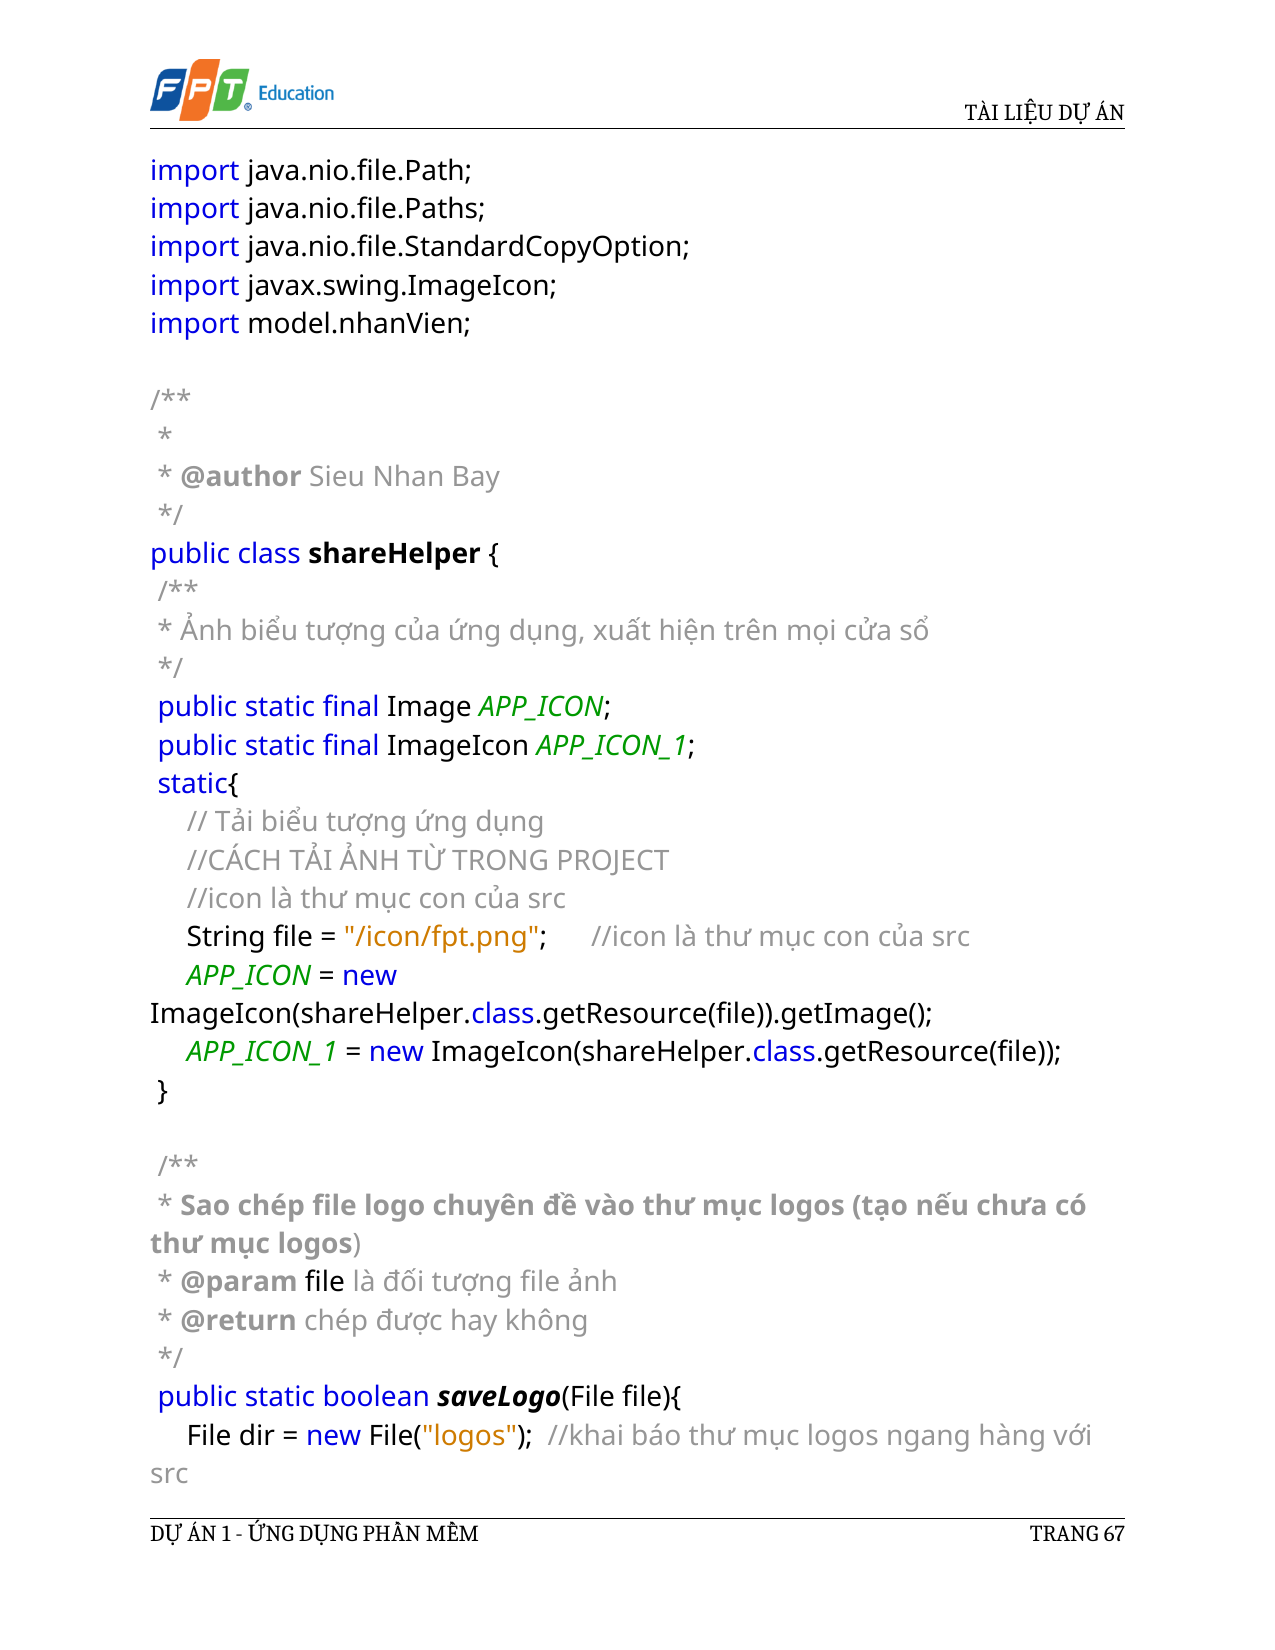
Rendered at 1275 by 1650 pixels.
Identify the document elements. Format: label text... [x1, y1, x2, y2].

text public static final Image APP_ICON; [150, 687, 1125, 725]
text APP_ICON = new ImageIcon(shareHelper.class.getResource(file)).getImage(); [150, 955, 1125, 1032]
picture [150, 59, 336, 121]
text * [150, 418, 1125, 457]
text * Ảnh biểu tượng của ứng dụng, xuất hiện trên mọi cửa sổ [150, 610, 1125, 648]
text /** [150, 1147, 1125, 1185]
text import javax.swing.ImageIcon; [150, 265, 1125, 303]
text public class shareHelper { [150, 533, 1125, 572]
text // Tải biểu tượng ứng dụng [150, 802, 1125, 840]
text APP_ICON_1 = new ImageIcon(shareHelper.class.getResource(file)); [150, 1032, 1125, 1070]
text import java.nio.file.StandardCopyOption; [150, 227, 1125, 265]
text //icon là thư mục con của src [150, 878, 1125, 917]
text */ [150, 495, 1125, 533]
text * @param file là đối tượng file ảnh [150, 1262, 1125, 1300]
text * @return chép được hay không [150, 1300, 1125, 1338]
text * @author Sieu Nhan Bay [150, 457, 1125, 495]
text public static final ImageIcon APP_ICON_1; [150, 725, 1125, 763]
text import java.nio.file.Paths; [150, 188, 1125, 227]
text import model.nhanVien; [150, 303, 1125, 342]
text } [150, 1070, 1125, 1108]
text import java.nio.file.Path; [150, 150, 1125, 188]
text String file = "/icon/fpt.png"; //icon là thư mục con của src [150, 917, 1125, 955]
text /** [150, 380, 1125, 418]
text /** [150, 572, 1125, 610]
text */ [150, 648, 1125, 687]
text */ [150, 1338, 1125, 1377]
text //CÁCH TẢI ẢNH TỪ TRONG PROJECT [150, 840, 1125, 878]
text File dir = new File("logos"); //khai báo thư mục logos ngang hàng với src [150, 1415, 1125, 1492]
text public static boolean saveLogo(File file){ [150, 1377, 1125, 1415]
text * Sao chép file logo chuyên đề vào thư mục logos (tạo nếu chưa có thư mục logos) [150, 1185, 1125, 1262]
text static{ [150, 763, 1125, 802]
